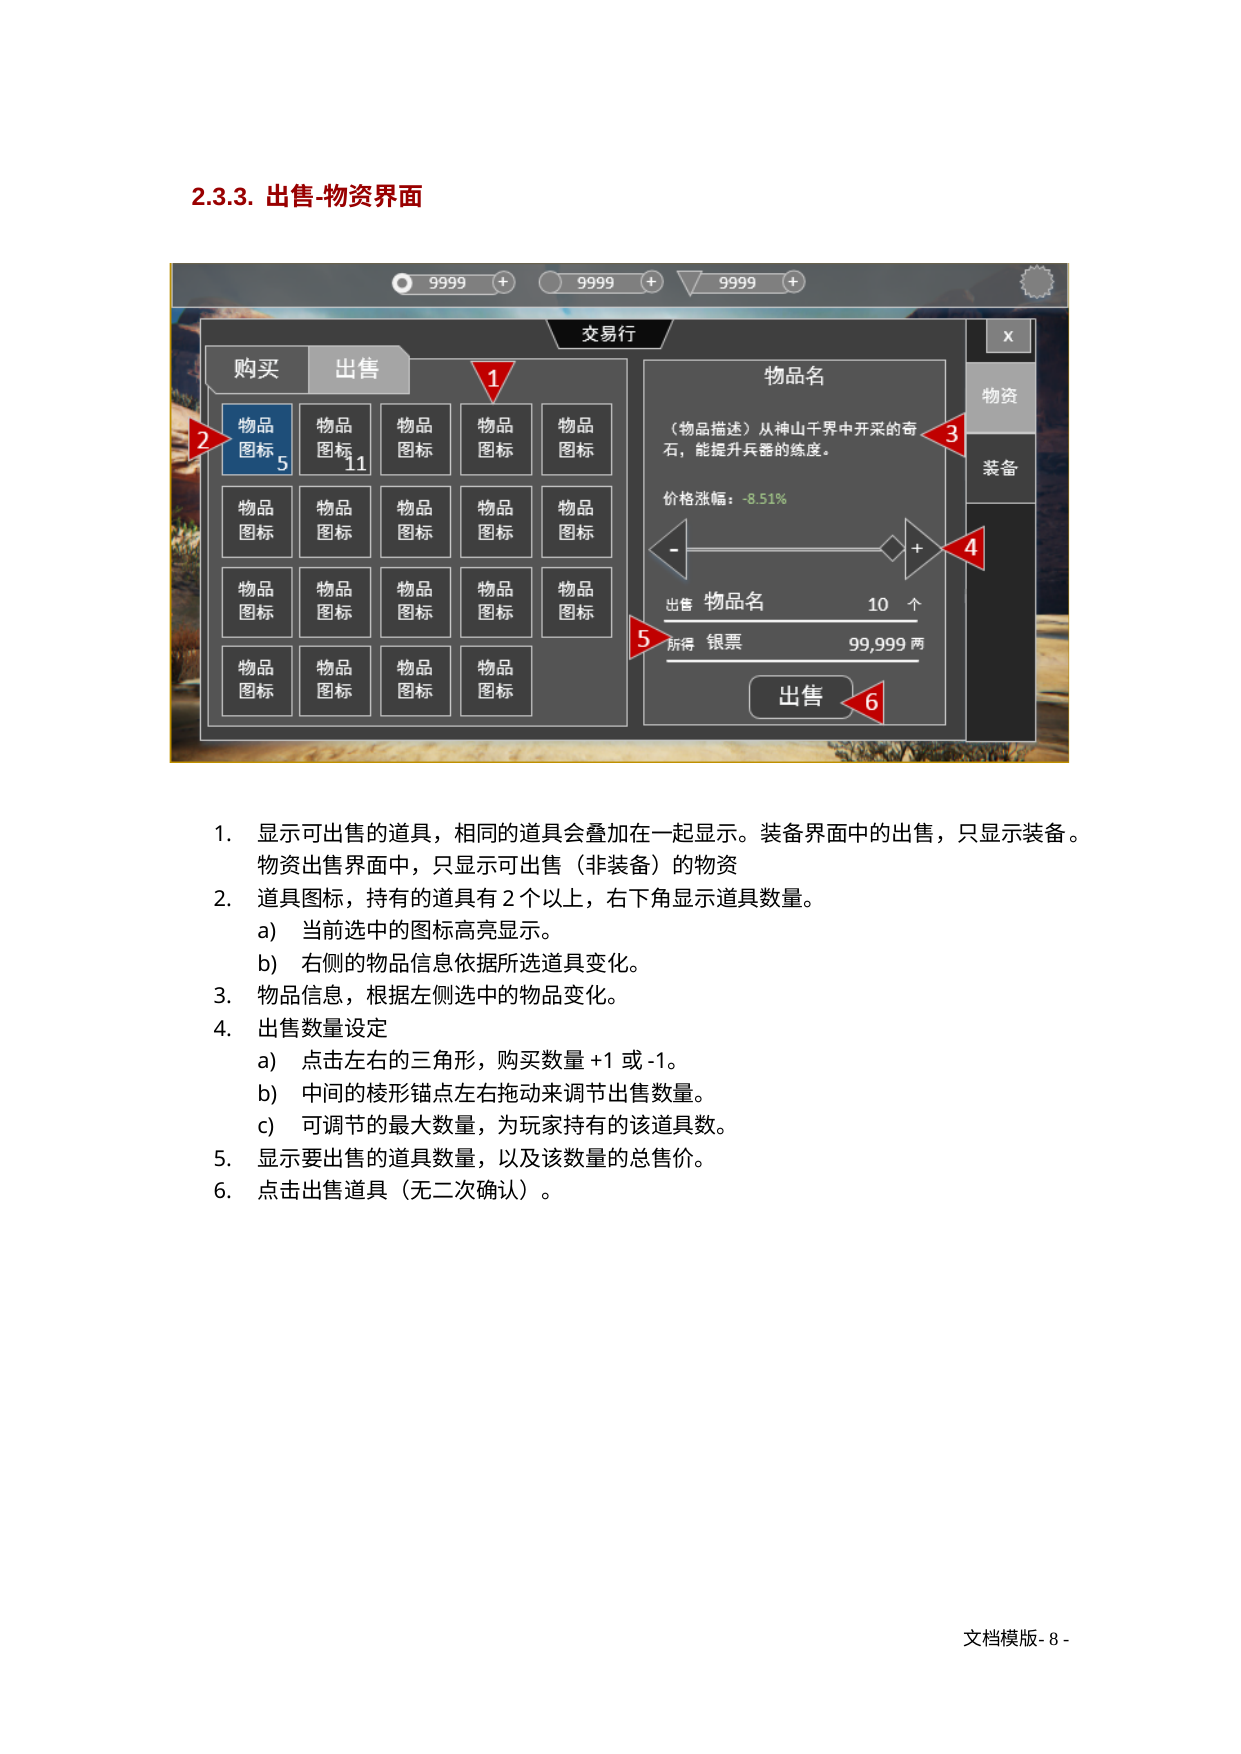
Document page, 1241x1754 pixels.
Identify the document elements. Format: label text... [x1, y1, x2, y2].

list 当前选中的图标高亮显示。 [257, 913, 1069, 946]
subtitle 出售-物资界面 [191, 162, 1047, 227]
picture [169, 263, 1070, 763]
list 中间的棱形锚点左右拖动来调节出售数量。 [257, 1076, 1069, 1108]
list 显示要出售的道具数量，以及该数量的总售价。 [213, 1141, 1069, 1173]
list 物品信息，根据左侧选中的物品变化。 [213, 978, 1069, 1011]
list 出售数量设定 [213, 1011, 1069, 1043]
list 右侧的物品信息依据所选道具变化。 [257, 946, 1069, 978]
list 点击出售道具（无二次确认）。 [213, 1173, 1069, 1206]
list 点击左右的三角形，购买数量 +1 或 -1。 [257, 1043, 1069, 1076]
list 道具图标，持有的道具有2个以上，右下角显示道具数量。 [213, 881, 1069, 913]
list 显示可出售的道具，相同的道具会叠加在一起显示。装备界面中的出售，只显示装备。物资出售界面中，只显示可出售（非装备）的物资 [213, 816, 1069, 881]
list 可调节的最大数量，为玩家持有的该道具数。 [257, 1108, 1069, 1141]
